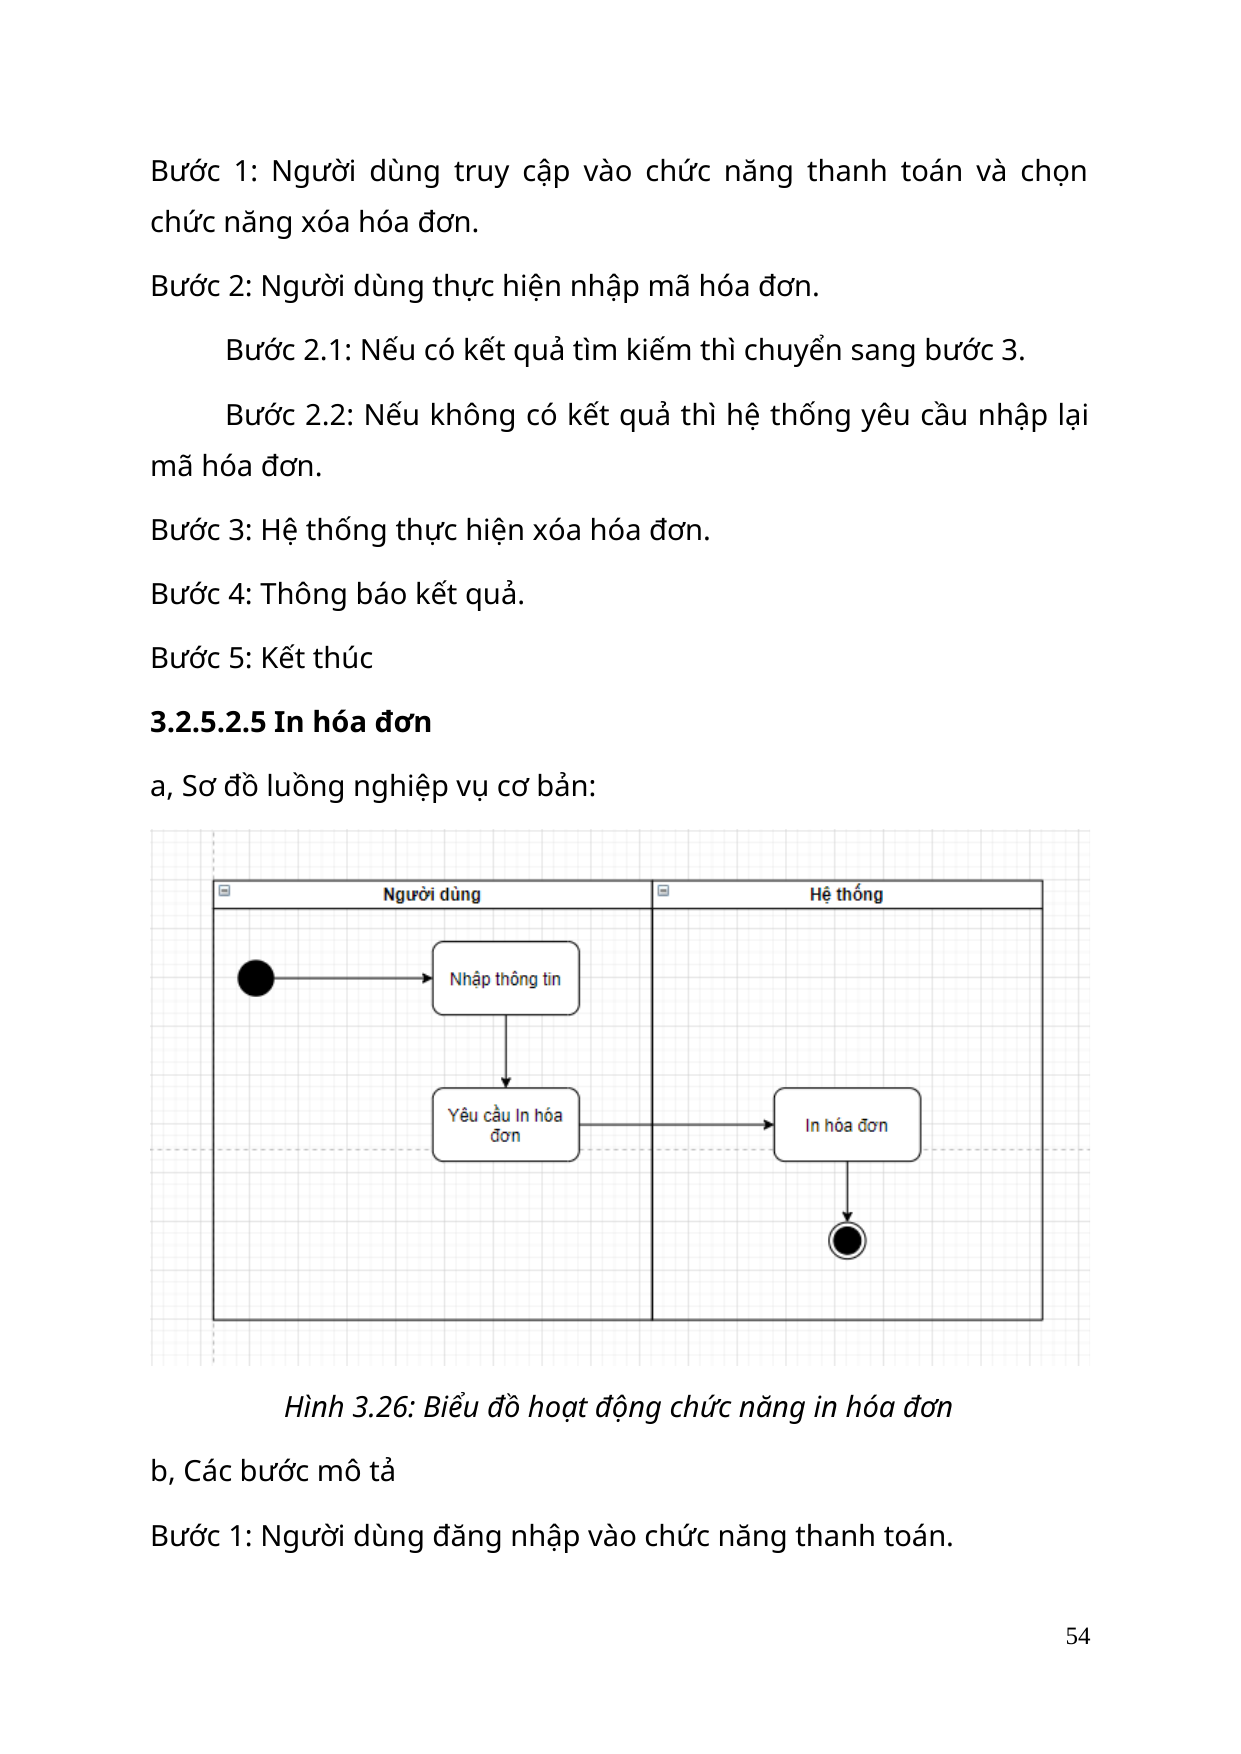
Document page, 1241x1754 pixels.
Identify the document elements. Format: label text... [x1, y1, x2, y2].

text Bước 5: Kết thúc [150, 637, 1090, 677]
text Bước 1: Người dùng truy cập vào chức năng thanh toán và chọn chức năng xóa hóa đơn. [150, 150, 1090, 241]
text Hình 3.26: Biểu đồ hoạt động chức năng in hóa đơn [150, 1387, 1090, 1426]
text Bước 2.1: Nếu có kết quả tìm kiếm thì chuyển sang bước 3. [150, 330, 1090, 369]
text b, Các bước mô tả [150, 1451, 1090, 1490]
text Bước 2: Người dùng thực hiện nhập mã hóa đơn. [150, 266, 1090, 305]
text Bước 2.2: Nếu không có kết quả thì hệ thống yêu cầu nhập lại mã hóa đơn. [150, 394, 1090, 485]
text Bước 1: Người dùng đăng nhập vào chức năng thanh toán. [150, 1515, 1090, 1554]
picture [150, 829, 1091, 1366]
subtitle 3.2.5.2.5 In hóa đơn [150, 702, 1090, 741]
text Bước 3: Hệ thống thực hiện xóa hóa đơn. [150, 509, 1090, 549]
text a, Sơ đồ luồng nghiệp vụ cơ bản: [150, 766, 1090, 805]
text Bước 4: Thông báo kết quả. [150, 573, 1090, 613]
